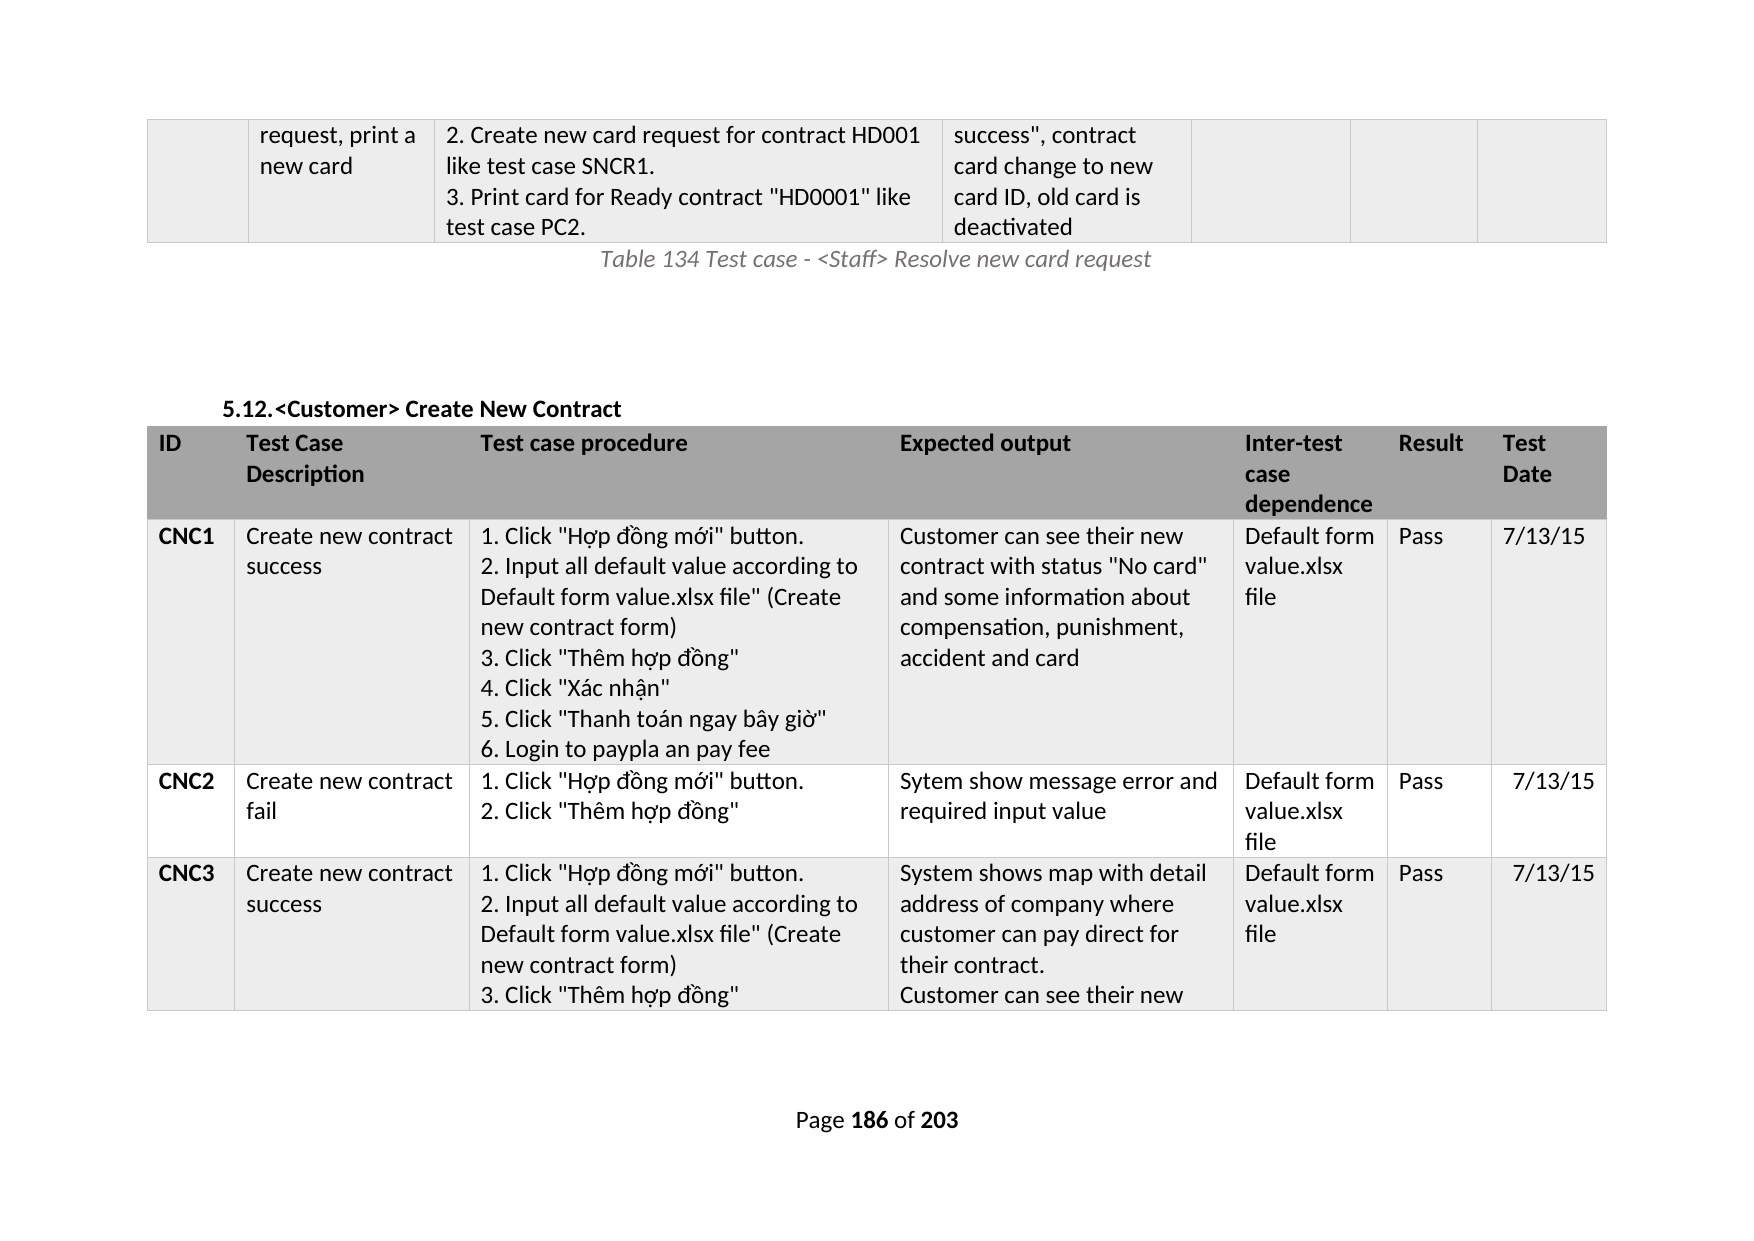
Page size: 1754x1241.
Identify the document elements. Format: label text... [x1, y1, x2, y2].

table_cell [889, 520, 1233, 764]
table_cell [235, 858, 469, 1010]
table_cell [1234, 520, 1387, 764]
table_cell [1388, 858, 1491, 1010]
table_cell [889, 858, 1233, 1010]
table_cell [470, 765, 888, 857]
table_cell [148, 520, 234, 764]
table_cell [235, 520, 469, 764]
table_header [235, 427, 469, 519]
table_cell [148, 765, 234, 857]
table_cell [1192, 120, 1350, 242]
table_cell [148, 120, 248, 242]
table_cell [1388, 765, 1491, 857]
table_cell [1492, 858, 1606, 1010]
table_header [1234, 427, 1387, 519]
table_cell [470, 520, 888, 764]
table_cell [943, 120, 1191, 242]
subtitle <Customer> Create New Contract [222, 393, 1607, 424]
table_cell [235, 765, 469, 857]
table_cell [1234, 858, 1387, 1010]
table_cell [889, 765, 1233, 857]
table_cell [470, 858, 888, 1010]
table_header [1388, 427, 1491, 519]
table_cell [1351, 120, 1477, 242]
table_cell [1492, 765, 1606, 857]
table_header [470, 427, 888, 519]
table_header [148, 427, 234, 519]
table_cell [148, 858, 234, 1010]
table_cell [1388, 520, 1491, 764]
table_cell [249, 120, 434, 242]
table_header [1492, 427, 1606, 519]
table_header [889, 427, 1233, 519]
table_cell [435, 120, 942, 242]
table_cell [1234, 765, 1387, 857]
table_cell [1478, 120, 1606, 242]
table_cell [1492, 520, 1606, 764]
